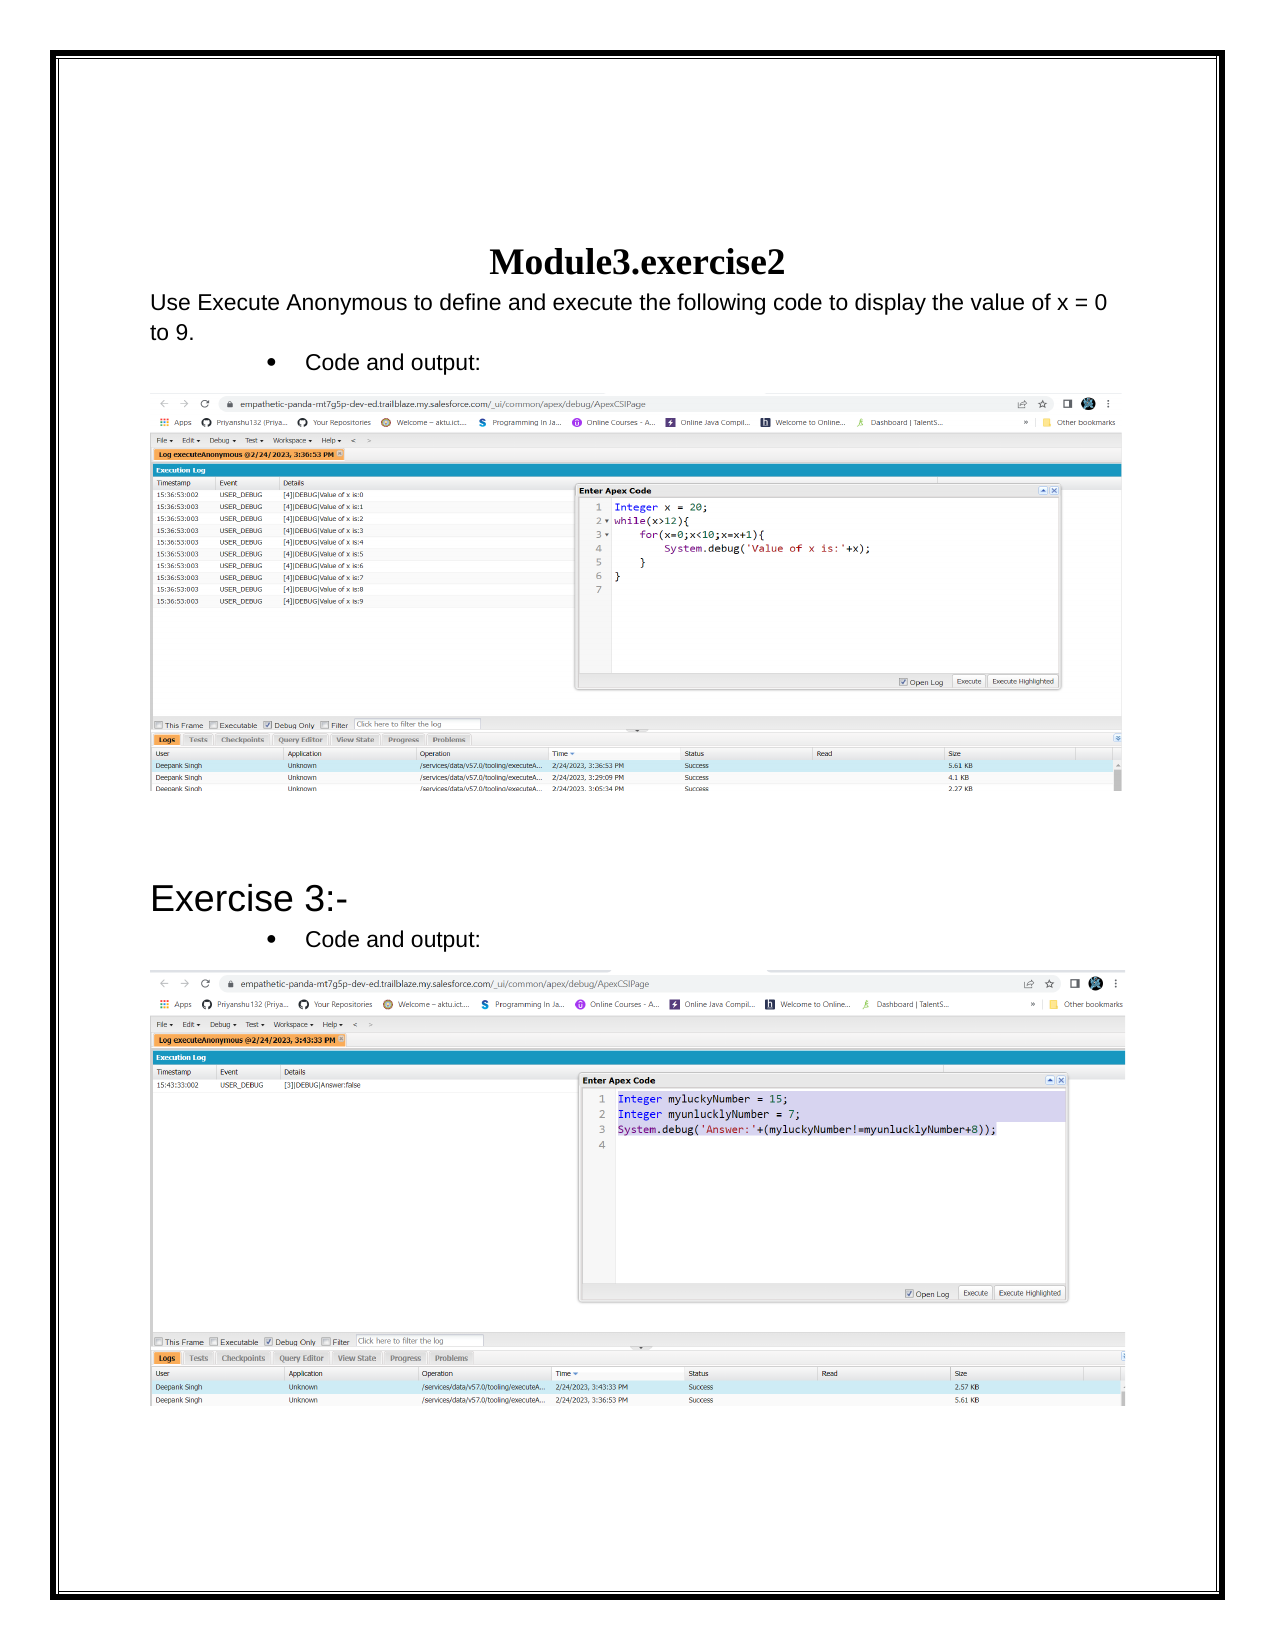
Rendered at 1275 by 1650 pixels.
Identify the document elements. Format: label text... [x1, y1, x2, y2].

text Module3.exercise2 [150, 239, 1125, 282]
list Code and output: [267, 349, 1125, 376]
text Use Execute Anonymous to define and execute the following code to display the value of x = 0 to 9. [150, 289, 1125, 345]
text Exercise 3:- [150, 876, 1125, 919]
picture [150, 970, 1125, 1406]
list Code and output: [267, 926, 1125, 952]
picture [150, 393, 1122, 791]
